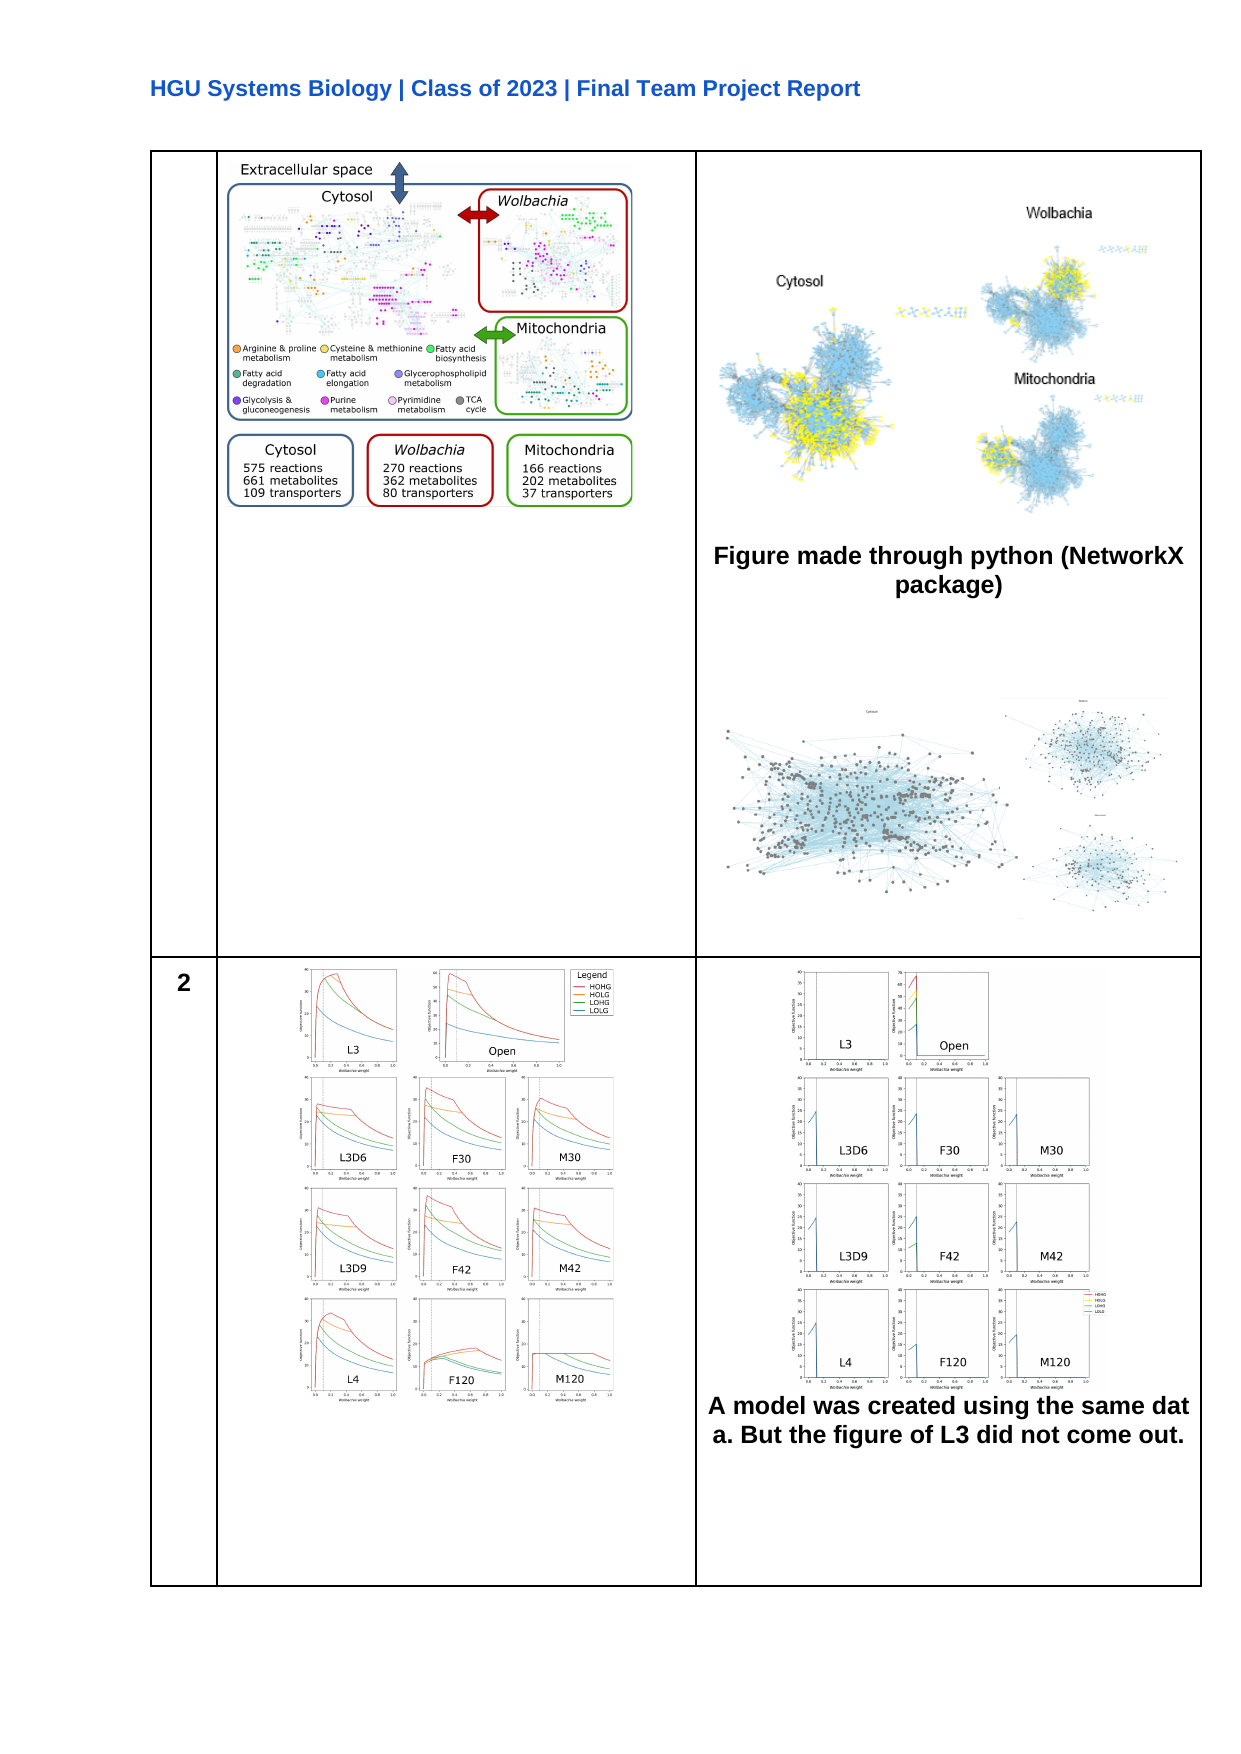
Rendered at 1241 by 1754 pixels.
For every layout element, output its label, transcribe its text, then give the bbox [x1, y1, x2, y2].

picture [299, 968, 614, 1402]
table_cell 1 [152, 152, 216, 956]
picture [790, 968, 1108, 1391]
picture [227, 162, 633, 507]
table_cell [697, 958, 1200, 1585]
picture [707, 191, 1191, 542]
table_cell [218, 152, 695, 956]
table_cell [218, 958, 695, 1585]
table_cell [697, 152, 1200, 956]
table_cell 2 [152, 958, 216, 1585]
picture [707, 685, 1191, 946]
